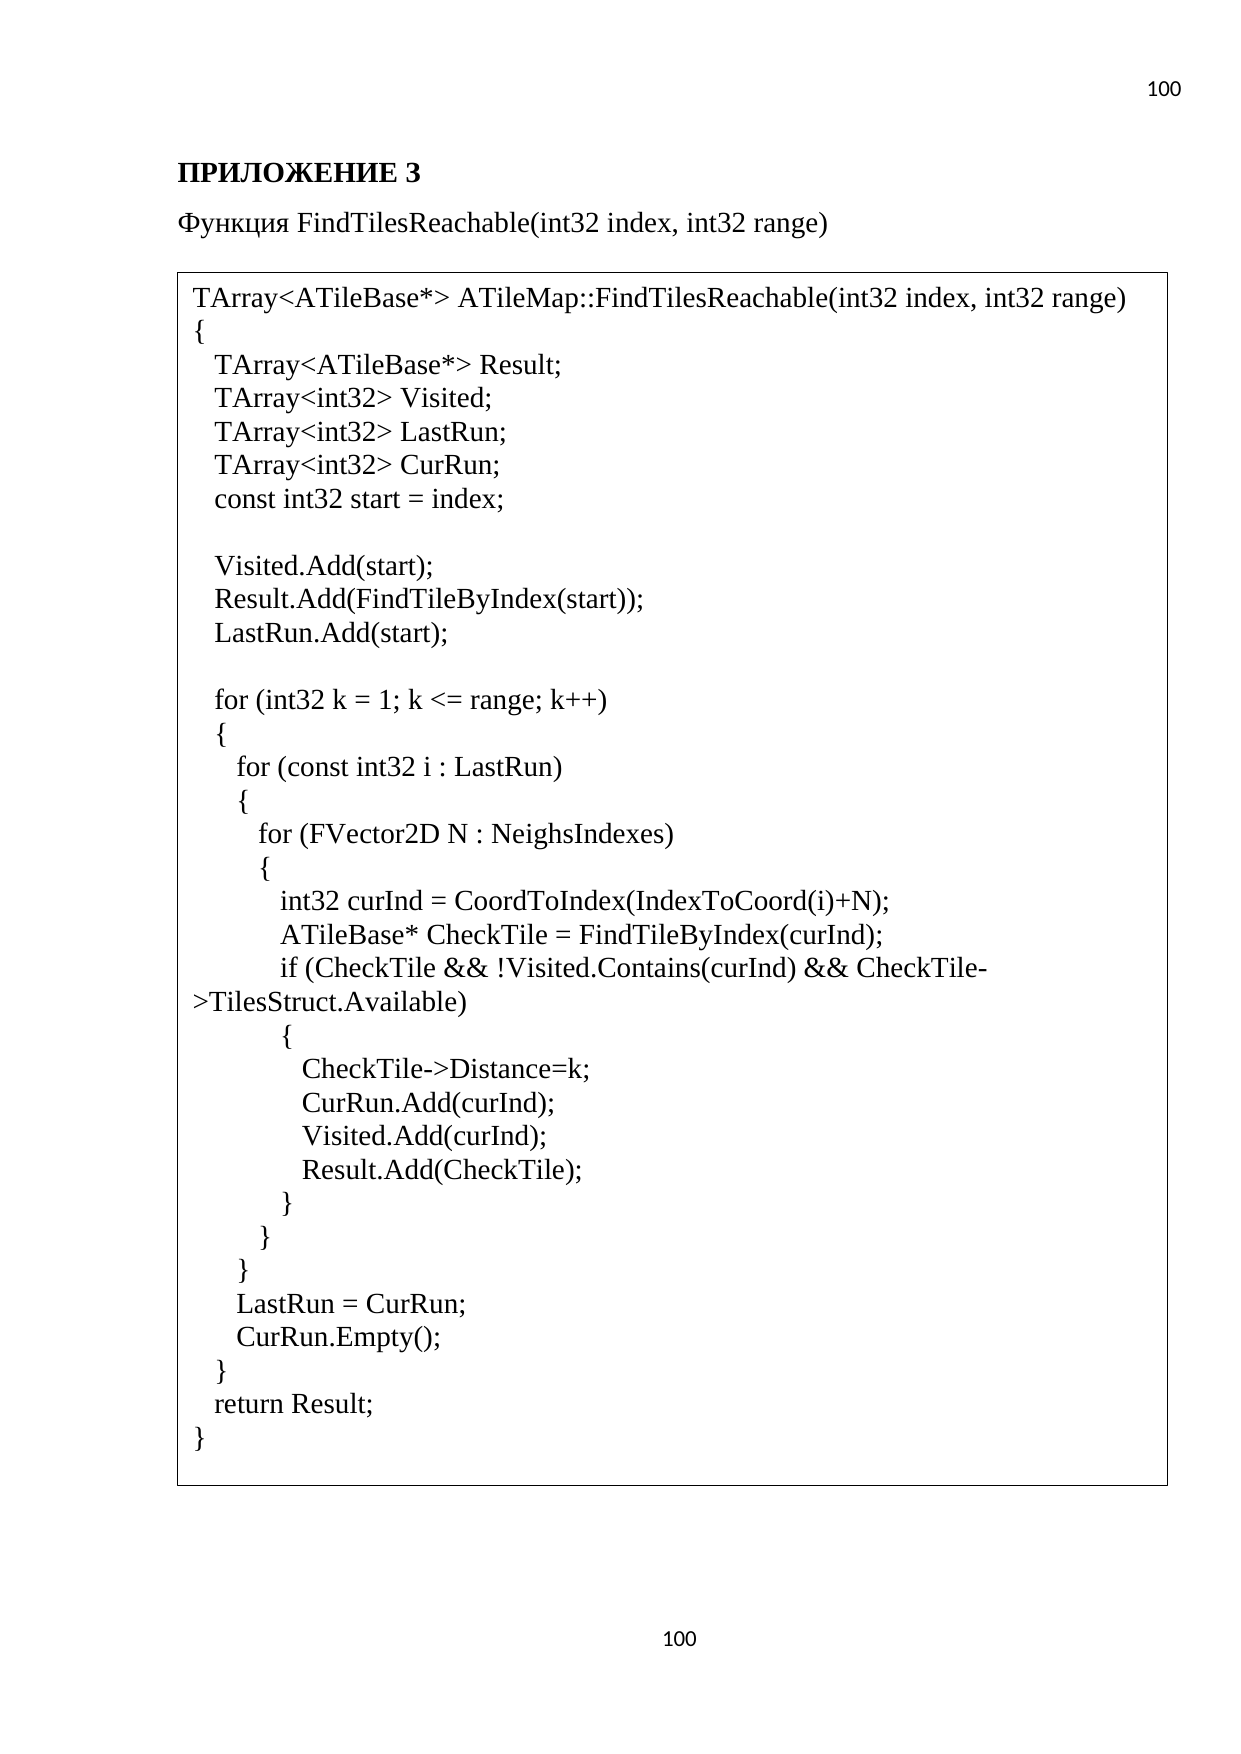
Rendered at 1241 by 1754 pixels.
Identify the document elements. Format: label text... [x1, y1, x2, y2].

text Функция FindTilesReachable(int32 index, int32 range) [177, 205, 1181, 239]
subtitle ПРИЛОЖЕНИЕ З [177, 155, 1181, 188]
